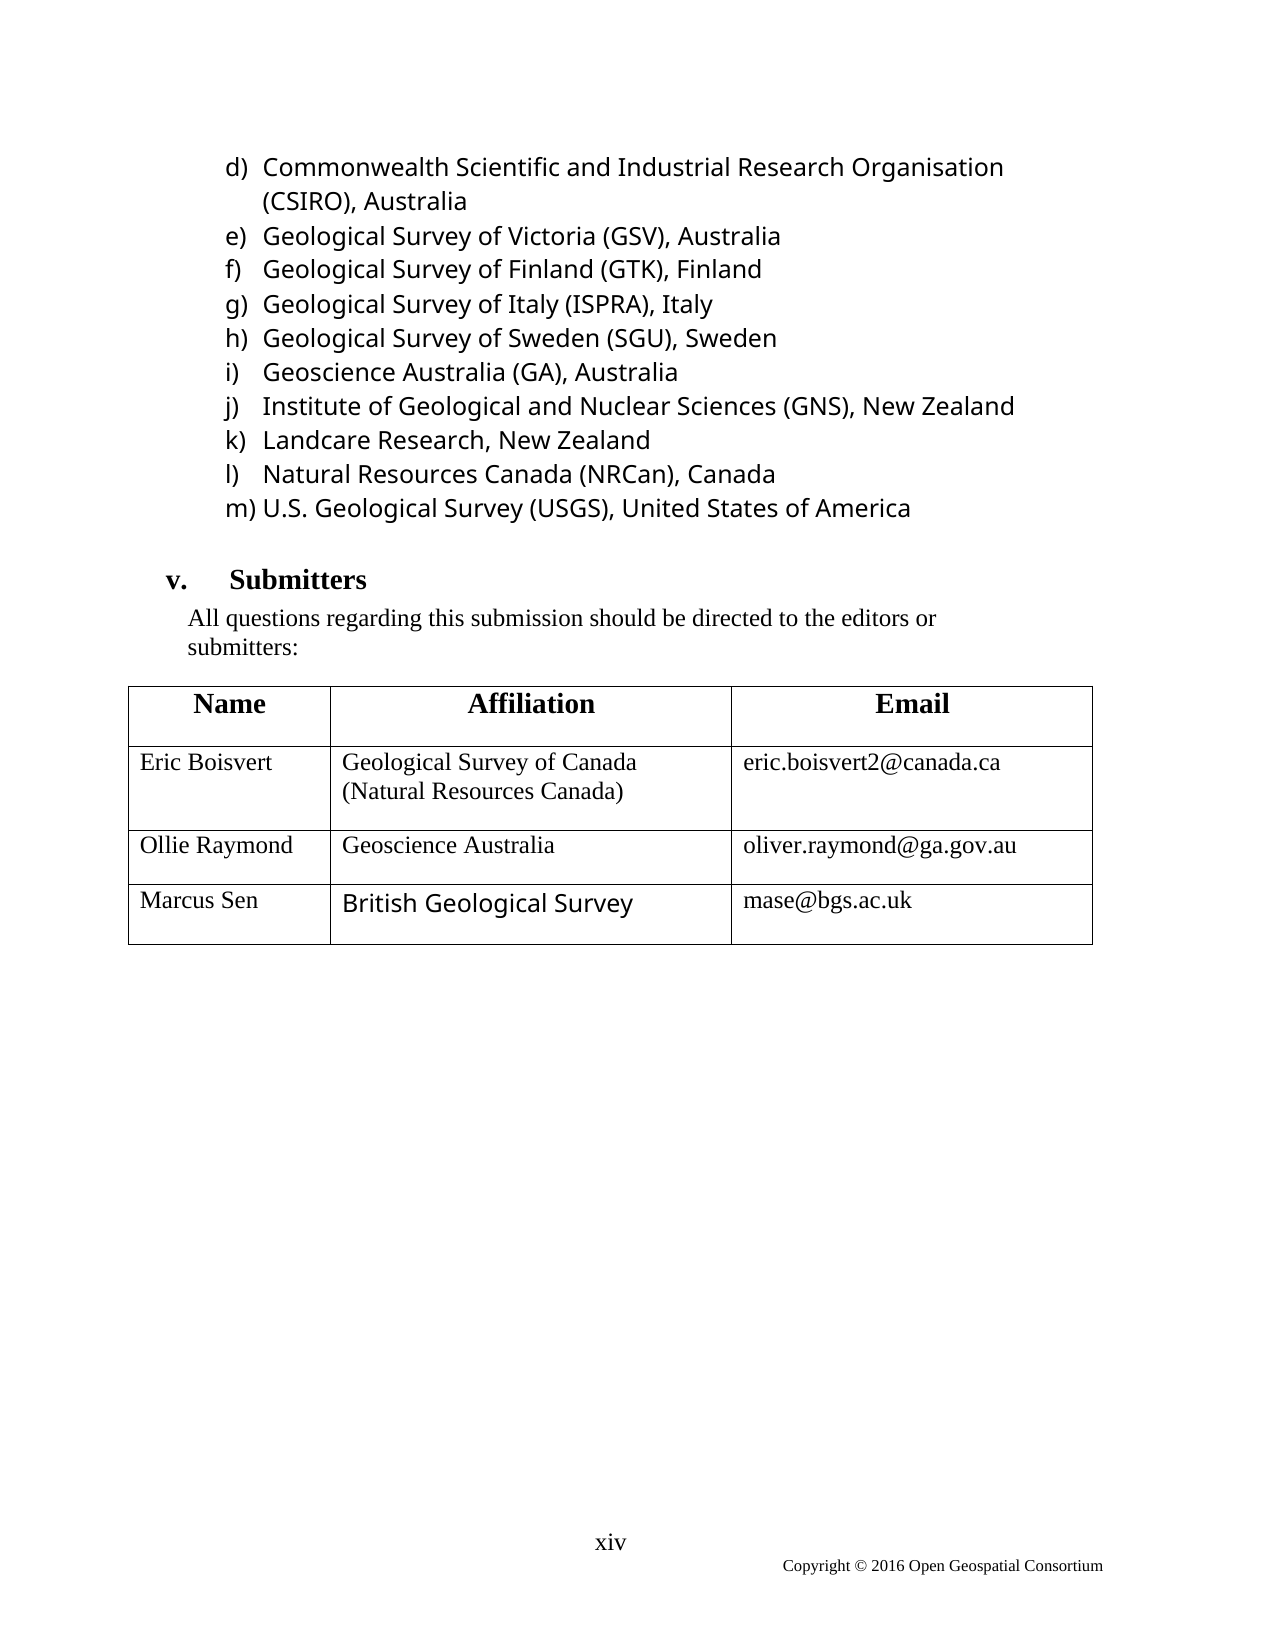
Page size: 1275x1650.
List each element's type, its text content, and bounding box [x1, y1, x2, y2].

table_cell Eric Boisvert [129, 747, 330, 829]
table_cell oliver.raymond@ga.gov.au [732, 831, 1092, 884]
list Geological Survey of Finland (GTK), Finland [225, 252, 1034, 286]
list Landcare Research, New Zealand [225, 422, 1034, 457]
list Geological Survey of Italy (ISPRA), Italy [225, 286, 1034, 320]
table_cell mase@bgs.ac.uk [732, 885, 1092, 944]
table_cell Geoscience Australia [331, 831, 731, 884]
text All questions regarding this submission should be directed to the editors or submitters: [187, 603, 1034, 661]
text Submitters [187, 562, 1034, 596]
list Institute of Geological and Nuclear Sciences (GNS), New Zealand [225, 388, 1034, 422]
list Geological Survey of Sweden (SGU), Sweden [225, 320, 1034, 354]
list Commonwealth Scientific and Industrial Research Organisation (CSIRO), Australia [225, 150, 1034, 218]
table_cell Geological Survey of Canada (Natural Resources Canada) [331, 747, 731, 829]
list Geological Survey of Victoria (GSV), Australia [225, 218, 1034, 252]
table_header Email [732, 687, 1092, 746]
list Geoscience Australia (GA), Australia [225, 354, 1034, 388]
table_header Name [129, 687, 330, 746]
table_cell British Geological Survey [331, 885, 731, 944]
table_cell Marcus Sen [129, 885, 330, 944]
list U.S. Geological Survey (USGS), United States of America [225, 491, 1034, 525]
table_cell Ollie Raymond [129, 831, 330, 884]
list Natural Resources Canada (NRCan), Canada [225, 457, 1034, 491]
table_cell eric.boisvert2@canada.ca [732, 747, 1092, 829]
table_header Affiliation [331, 687, 731, 746]
